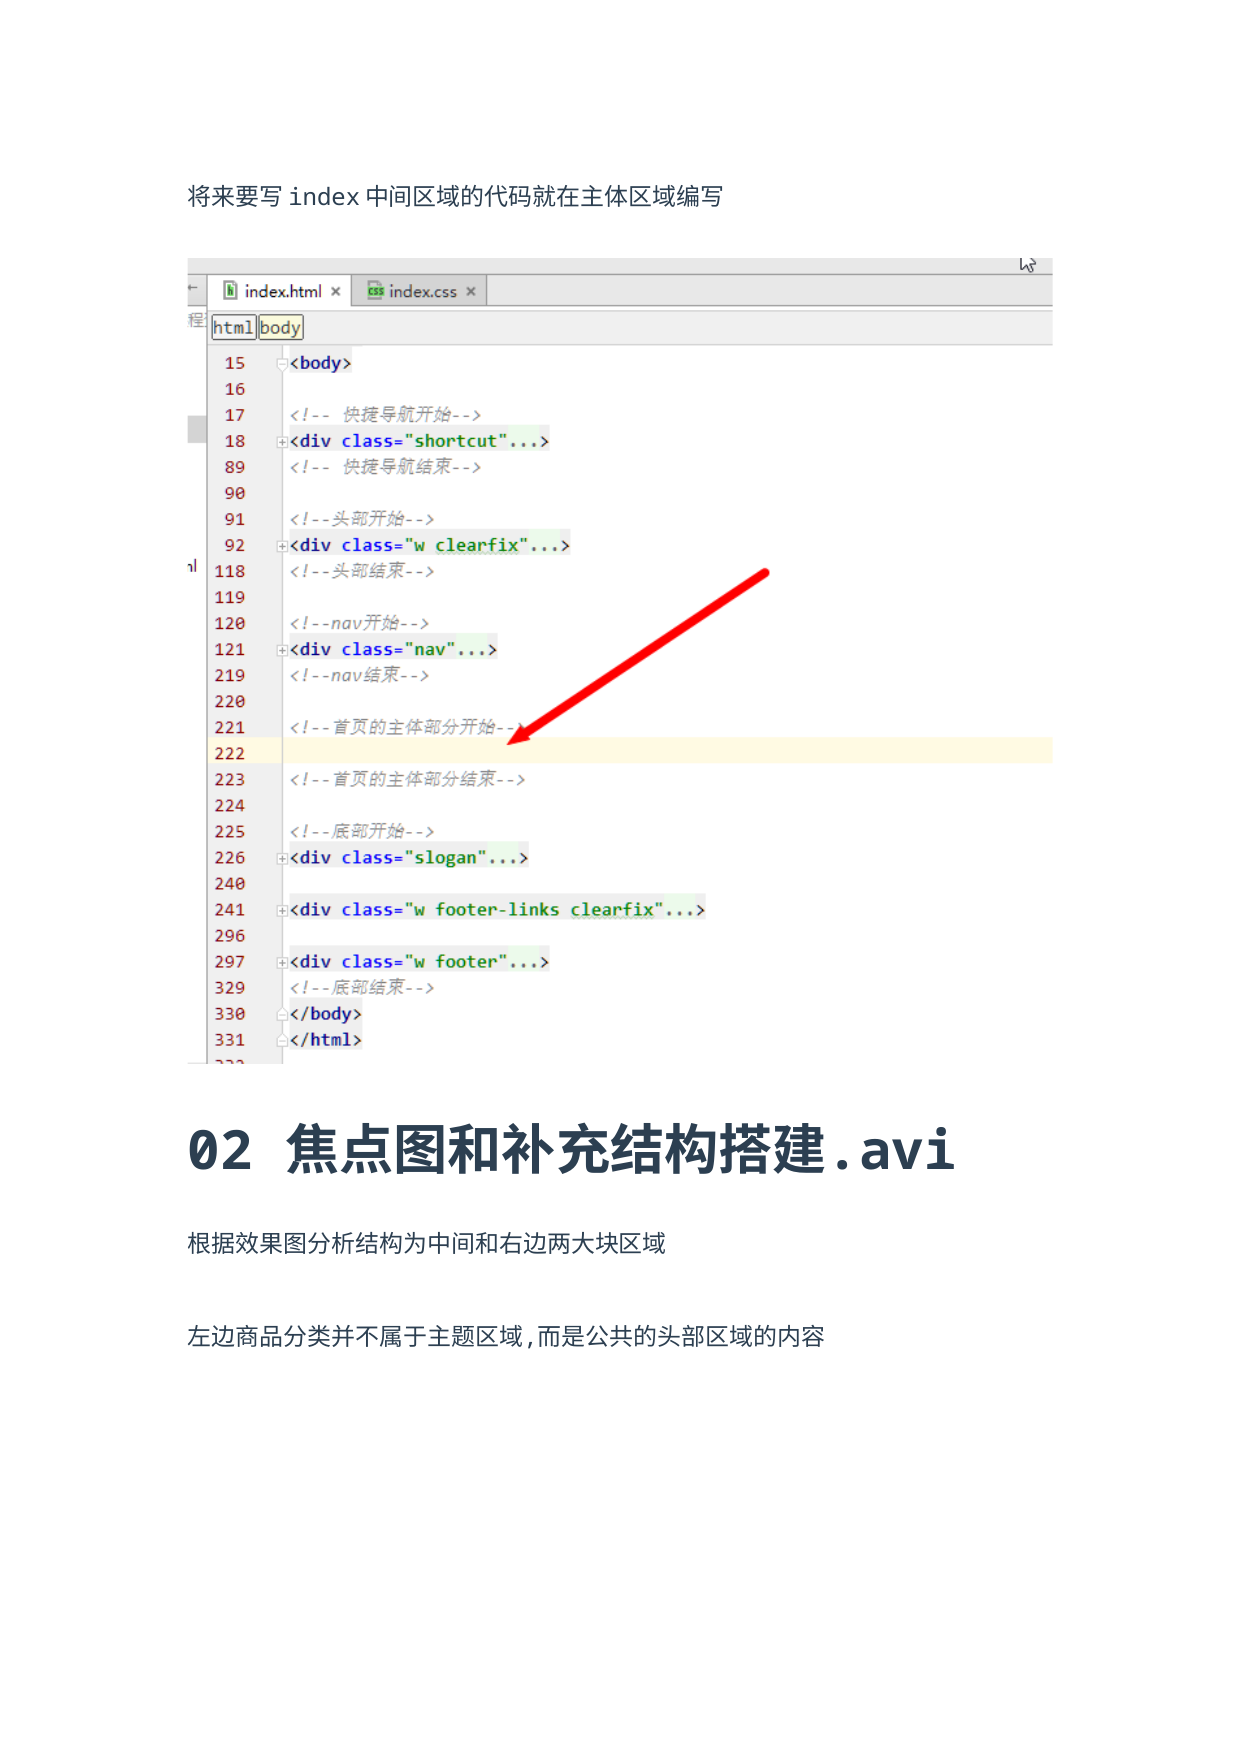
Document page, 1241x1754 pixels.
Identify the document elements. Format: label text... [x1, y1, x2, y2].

text 02 焦点图和补充结构搭建.avi [187, 1097, 1053, 1194]
text 将来要写index中间区域的代码就在主体区域编写 [187, 162, 1053, 227]
text 左边商品分类并不属于主题区域,而是公共的头部区域的内容 [187, 1302, 1053, 1367]
picture [187, 258, 1053, 1064]
text 根据效果图分析结构为中间和右边两大块区域 [187, 1209, 1053, 1274]
